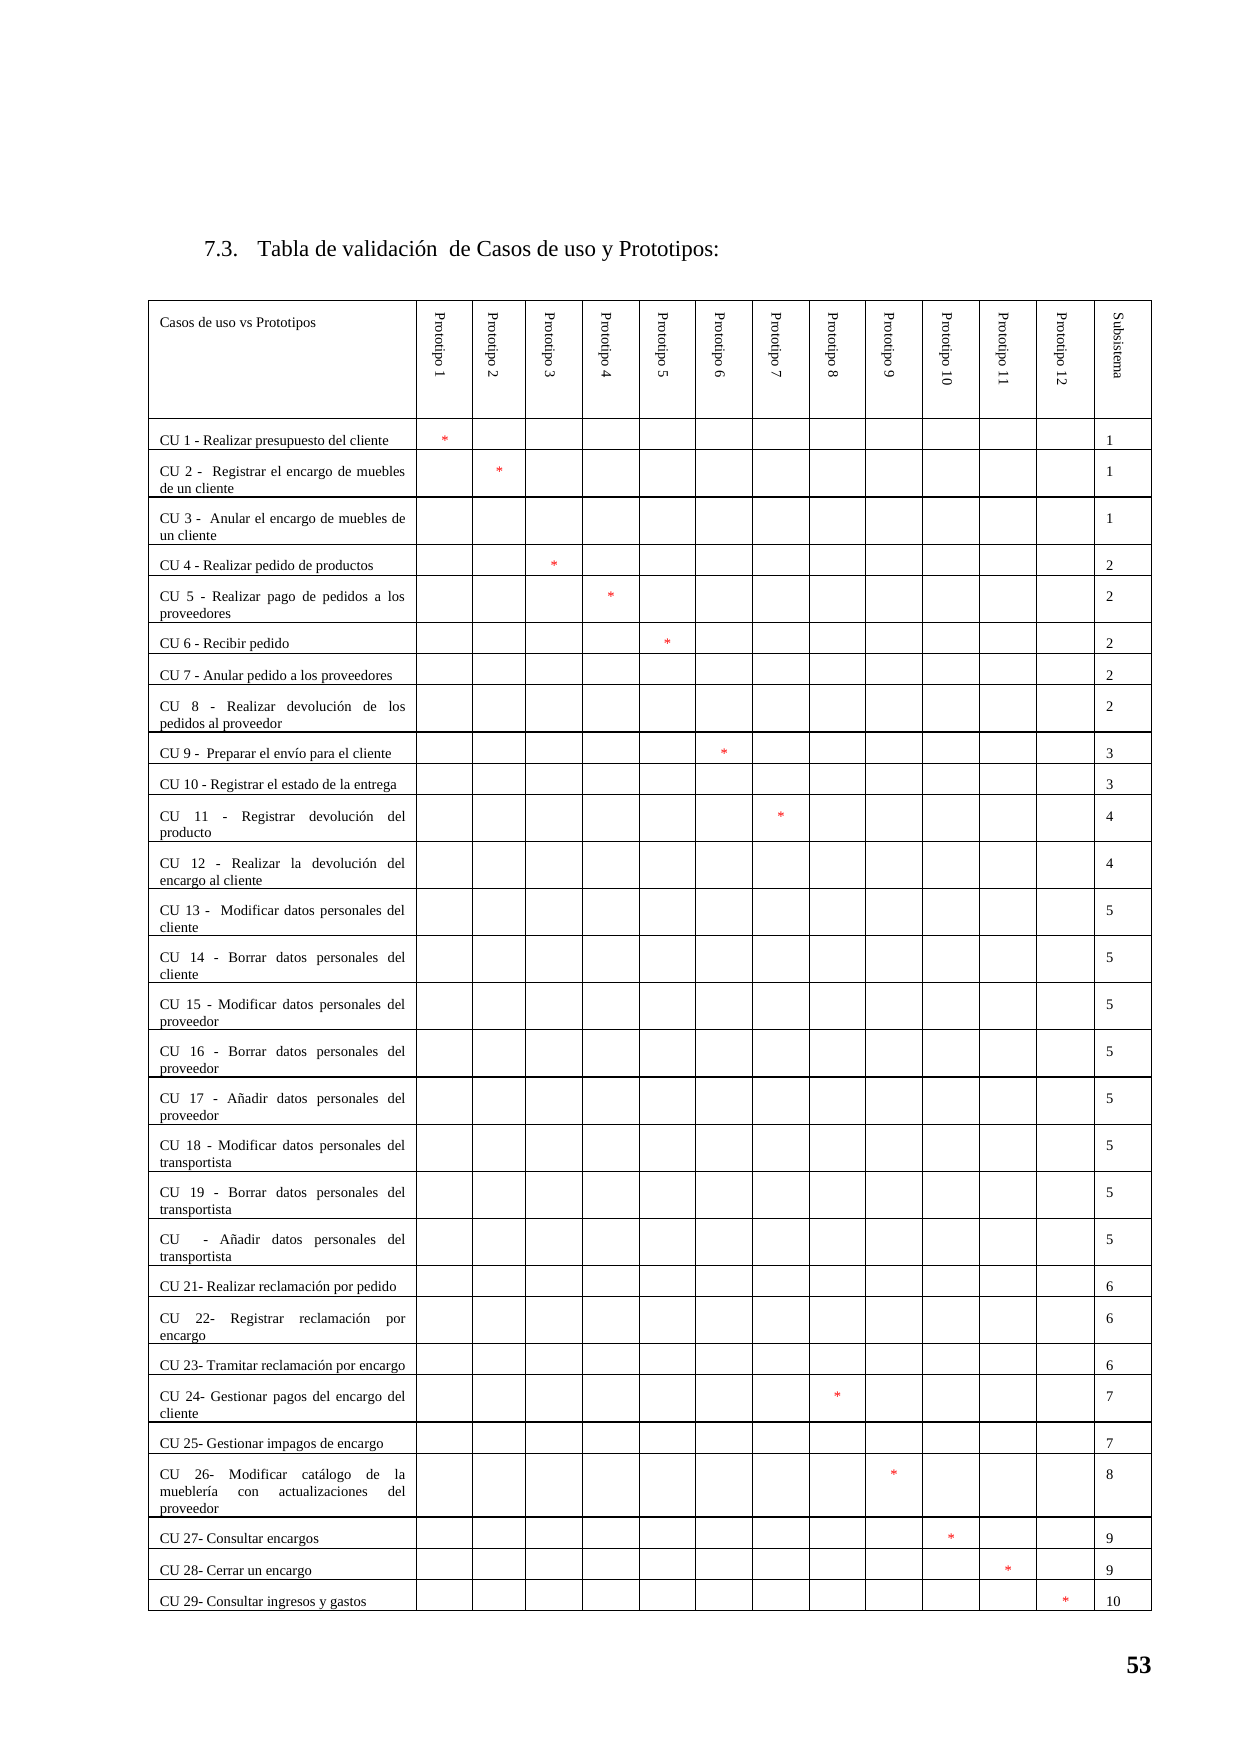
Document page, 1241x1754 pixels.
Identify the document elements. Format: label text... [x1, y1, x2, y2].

table_cell [810, 654, 865, 684]
table_cell [866, 545, 922, 575]
table_cell * [640, 623, 695, 653]
table_header Prototipo 3 [526, 301, 582, 418]
table_cell [640, 733, 695, 763]
table_cell [923, 498, 979, 543]
table_cell CU 22- Registrar reclamación por encargo [149, 1297, 416, 1343]
table_cell 7 [1095, 1423, 1151, 1453]
table_cell [866, 1375, 922, 1421]
table_header Prototipo 12 [1037, 301, 1094, 418]
table_cell [923, 685, 979, 731]
table_cell [417, 1266, 472, 1296]
table_cell [980, 545, 1036, 575]
table_cell [980, 1454, 1036, 1516]
table_cell [923, 1344, 979, 1374]
table_cell [473, 685, 525, 731]
table_cell [473, 764, 525, 794]
table_cell [417, 795, 472, 841]
table_cell [1037, 1266, 1094, 1296]
table_cell CU 9 - Preparar el envío para el cliente [149, 733, 416, 763]
table_cell [753, 733, 809, 763]
table_cell [753, 1030, 809, 1076]
table_cell [583, 623, 639, 653]
table_cell * [923, 1518, 979, 1548]
table_cell [640, 1454, 695, 1516]
table_cell * [473, 450, 525, 496]
table_cell [640, 1125, 695, 1171]
table_cell [980, 1219, 1036, 1265]
table_cell [696, 795, 752, 841]
table_cell [980, 1266, 1036, 1296]
table_cell [923, 419, 979, 449]
table_cell [417, 1344, 472, 1374]
table_cell [980, 654, 1036, 684]
table_cell [473, 1125, 525, 1171]
table_cell [753, 545, 809, 575]
table_cell [473, 733, 525, 763]
table_cell [473, 1297, 525, 1343]
table_cell [526, 983, 582, 1029]
table_cell CU 29- Consultar ingresos y gastos [149, 1580, 416, 1610]
table_cell [923, 1219, 979, 1265]
table_cell [696, 1375, 752, 1421]
table_cell [810, 685, 865, 731]
table_cell [640, 889, 695, 935]
table_cell [753, 1344, 809, 1374]
table_cell [1037, 1454, 1094, 1516]
table_cell [417, 623, 472, 653]
table_cell 2 [1095, 623, 1151, 653]
table_cell [583, 1172, 639, 1218]
table_cell [583, 983, 639, 1029]
table_cell 5 [1095, 936, 1151, 982]
table_cell [640, 1172, 695, 1218]
table_cell [980, 1580, 1036, 1610]
table_cell 2 [1095, 654, 1151, 684]
table_cell [810, 576, 865, 622]
table_cell [1037, 1297, 1094, 1343]
table_cell CU 24- Gestionar pagos del encargo del cliente [149, 1375, 416, 1421]
table_cell [753, 842, 809, 888]
table_cell CU 5 - Realizar pago de pedidos a los proveedores [149, 576, 416, 622]
table_cell [810, 419, 865, 449]
table_cell [866, 1423, 922, 1453]
table_cell [1037, 1219, 1094, 1265]
table_cell [583, 1454, 639, 1516]
table_cell [1037, 419, 1094, 449]
table_cell [1037, 1375, 1094, 1421]
table_cell [980, 498, 1036, 543]
table_cell [696, 1518, 752, 1548]
table_cell [810, 764, 865, 794]
table_cell CU 17 - Añadir datos personales del proveedor [149, 1078, 416, 1123]
table_cell [980, 576, 1036, 622]
table_cell CU 12 - Realizar la devolución del encargo al cliente [149, 842, 416, 888]
table_cell [526, 1549, 582, 1579]
table_cell [923, 889, 979, 935]
table_cell [526, 685, 582, 731]
table_cell [923, 795, 979, 841]
table_cell [923, 1125, 979, 1171]
table_cell [696, 1219, 752, 1265]
table_cell [753, 1219, 809, 1265]
table_cell [526, 733, 582, 763]
table_cell [810, 733, 865, 763]
table_cell [980, 419, 1036, 449]
table_cell [753, 498, 809, 543]
table_cell [980, 685, 1036, 731]
table_cell [640, 983, 695, 1029]
table_cell [473, 1549, 525, 1579]
table_cell [923, 545, 979, 575]
table_cell 9 [1095, 1518, 1151, 1548]
table_cell [923, 623, 979, 653]
table_cell CU 25- Gestionar impagos de encargo [149, 1423, 416, 1453]
table_cell [696, 764, 752, 794]
table_cell 5 [1095, 889, 1151, 935]
table_cell [473, 936, 525, 982]
table_cell 5 [1095, 1125, 1151, 1171]
table_cell [473, 1344, 525, 1374]
table_header Prototipo 4 [583, 301, 639, 418]
table_cell [583, 1423, 639, 1453]
table_cell [473, 1078, 525, 1123]
table_cell [583, 795, 639, 841]
table_cell [696, 1344, 752, 1374]
table_cell [583, 1266, 639, 1296]
table_cell [696, 1549, 752, 1579]
table_cell [1037, 1549, 1094, 1579]
table_cell CU 4 - Realizar pedido de productos [149, 545, 416, 575]
table_cell [473, 1454, 525, 1516]
table_header Subsistema [1095, 301, 1151, 418]
table_cell [417, 1219, 472, 1265]
table_cell 2 [1095, 576, 1151, 622]
table_cell [526, 1297, 582, 1343]
table_cell [696, 685, 752, 731]
table_header Prototipo 5 [640, 301, 695, 418]
table_cell [1037, 889, 1094, 935]
table_cell [980, 1125, 1036, 1171]
table_cell [753, 1518, 809, 1548]
table_cell [696, 1297, 752, 1343]
table_cell [696, 545, 752, 575]
table_cell [640, 1580, 695, 1610]
table_cell CU 13 - Modificar datos personales del cliente [149, 889, 416, 935]
table_cell 5 [1095, 1030, 1151, 1076]
table_cell [866, 1297, 922, 1343]
table_cell [753, 1078, 809, 1123]
table_cell [810, 623, 865, 653]
table_cell [526, 1172, 582, 1218]
table_cell [753, 450, 809, 496]
table_cell [810, 1125, 865, 1171]
table_cell [866, 764, 922, 794]
table_cell [417, 498, 472, 543]
table_cell [980, 764, 1036, 794]
table_cell * [417, 419, 472, 449]
table_cell [923, 1297, 979, 1343]
table_cell [923, 1454, 979, 1516]
table_cell [810, 1219, 865, 1265]
table_cell [810, 1344, 865, 1374]
table_cell [1037, 1344, 1094, 1374]
table_cell [640, 1549, 695, 1579]
table_cell [417, 764, 472, 794]
table_cell [473, 654, 525, 684]
table_cell [473, 498, 525, 543]
table_cell [866, 654, 922, 684]
table_cell [923, 576, 979, 622]
table_cell [417, 1172, 472, 1218]
table_cell [417, 1078, 472, 1123]
table_cell [526, 419, 582, 449]
table_cell [923, 1030, 979, 1076]
table_cell CU 3 - Anular el encargo de muebles de un cliente [149, 498, 416, 543]
table_cell * [1037, 1580, 1094, 1610]
table_cell [923, 1580, 979, 1610]
table_cell [473, 889, 525, 935]
table_cell [583, 1580, 639, 1610]
table_cell [526, 1580, 582, 1610]
table_cell CU 21- Realizar reclamación por pedido [149, 1266, 416, 1296]
table_cell [980, 795, 1036, 841]
table_cell [810, 889, 865, 935]
table_cell [866, 576, 922, 622]
table_cell [640, 545, 695, 575]
table_cell [640, 1344, 695, 1374]
table_cell 9 [1095, 1549, 1151, 1579]
table_cell CU - Añadir datos personales del transportista [149, 1219, 416, 1265]
table_cell [640, 764, 695, 794]
table_cell [810, 983, 865, 1029]
table_cell 2 [1095, 685, 1151, 731]
table_cell [753, 576, 809, 622]
table_cell [866, 1518, 922, 1548]
table_cell [473, 623, 525, 653]
table_cell [810, 1266, 865, 1296]
table_cell CU 28- Cerrar un encargo [149, 1549, 416, 1579]
table_cell [640, 450, 695, 496]
table_cell 5 [1095, 1078, 1151, 1123]
table_cell 5 [1095, 1219, 1151, 1265]
table_cell [473, 983, 525, 1029]
table_cell [923, 764, 979, 794]
table_cell [473, 545, 525, 575]
list Tabla de validación de Casos de uso y Prototipos: [204, 235, 1152, 261]
table_cell [753, 983, 809, 1029]
table_cell [696, 654, 752, 684]
table_cell * [696, 733, 752, 763]
table_cell [640, 1219, 695, 1265]
table_cell [417, 1454, 472, 1516]
table_cell [923, 842, 979, 888]
table_cell [980, 842, 1036, 888]
table_cell [417, 936, 472, 982]
table_cell [696, 450, 752, 496]
table_cell CU 1 - Realizar presupuesto del cliente [149, 419, 416, 449]
table_cell [583, 1078, 639, 1123]
table_cell [417, 576, 472, 622]
table_cell CU 7 - Anular pedido a los proveedores [149, 654, 416, 684]
table_cell [526, 1454, 582, 1516]
table_cell [980, 1172, 1036, 1218]
table_cell CU 10 - Registrar el estado de la entrega [149, 764, 416, 794]
table_cell [640, 419, 695, 449]
table_cell [473, 1518, 525, 1548]
table_cell [1037, 450, 1094, 496]
table_header Prototipo 8 [810, 301, 865, 418]
table_cell CU 2 - Registrar el encargo de muebles de un cliente [149, 450, 416, 496]
table_cell [810, 1297, 865, 1343]
table_cell * [526, 545, 582, 575]
table_cell [810, 545, 865, 575]
table_cell [980, 623, 1036, 653]
table_cell [583, 764, 639, 794]
table_cell [417, 654, 472, 684]
table_cell [583, 1375, 639, 1421]
table_cell 3 [1095, 733, 1151, 763]
table_cell [473, 1172, 525, 1218]
table_cell [696, 1172, 752, 1218]
table_cell CU 8 - Realizar devolución de los pedidos al proveedor [149, 685, 416, 731]
table_cell [1037, 983, 1094, 1029]
table_header Prototipo 10 [923, 301, 979, 418]
table_cell [473, 1030, 525, 1076]
table_cell 6 [1095, 1344, 1151, 1374]
table_cell [810, 1518, 865, 1548]
table_cell [526, 1266, 582, 1296]
table_cell [1037, 936, 1094, 982]
table_cell [583, 685, 639, 731]
table_cell [640, 1423, 695, 1453]
table_cell [980, 1423, 1036, 1453]
table_cell [866, 1344, 922, 1374]
table_cell [583, 1125, 639, 1171]
table_cell [810, 1423, 865, 1453]
table_cell [696, 576, 752, 622]
table_cell [417, 1030, 472, 1076]
table_cell [866, 1172, 922, 1218]
table_cell [640, 1078, 695, 1123]
table_cell [526, 576, 582, 622]
table_cell [583, 498, 639, 543]
table_cell [526, 498, 582, 543]
table_cell [583, 1030, 639, 1076]
table_cell [1037, 1172, 1094, 1218]
table_cell [923, 983, 979, 1029]
table_cell [980, 936, 1036, 982]
table_cell [980, 1297, 1036, 1343]
table_header Casos de uso vs Prototipos [149, 301, 416, 418]
table_cell [583, 1297, 639, 1343]
table_cell [640, 498, 695, 543]
table_header Prototipo 11 [980, 301, 1036, 418]
table_cell [583, 889, 639, 935]
table_cell [753, 1172, 809, 1218]
table_cell [753, 764, 809, 794]
table_cell CU 11 - Registrar devolución del producto [149, 795, 416, 841]
table_cell [526, 795, 582, 841]
table_cell [417, 733, 472, 763]
table_cell [640, 685, 695, 731]
table_cell [753, 1125, 809, 1171]
table_cell [866, 1125, 922, 1171]
table_cell [696, 419, 752, 449]
table_cell [1037, 1078, 1094, 1123]
table_cell [810, 842, 865, 888]
table_cell CU 15 - Modificar datos personales del proveedor [149, 983, 416, 1029]
table_cell [753, 654, 809, 684]
table_cell [696, 1580, 752, 1610]
table_cell CU 18 - Modificar datos personales del transportista [149, 1125, 416, 1171]
table_cell [810, 1078, 865, 1123]
table_cell [473, 1423, 525, 1453]
table_cell [473, 1580, 525, 1610]
table_header Prototipo 9 [866, 301, 922, 418]
table_cell [923, 450, 979, 496]
table_cell [923, 1375, 979, 1421]
table_cell [583, 1518, 639, 1548]
table_cell [753, 1375, 809, 1421]
table_cell [526, 1030, 582, 1076]
table_cell CU 16 - Borrar datos personales del proveedor [149, 1030, 416, 1076]
table_cell [1037, 733, 1094, 763]
table_cell [810, 795, 865, 841]
table_cell [923, 1172, 979, 1218]
table_cell [696, 936, 752, 982]
table_cell [526, 1219, 582, 1265]
table_cell [640, 1266, 695, 1296]
table_cell [417, 1549, 472, 1579]
table_cell [810, 1549, 865, 1579]
table_cell [526, 1078, 582, 1123]
table_cell 4 [1095, 842, 1151, 888]
table_cell [473, 1219, 525, 1265]
table_cell [1037, 1030, 1094, 1076]
table_cell [696, 1078, 752, 1123]
table_cell [753, 685, 809, 731]
table_cell [866, 498, 922, 543]
table_cell [696, 1125, 752, 1171]
table_cell [753, 1266, 809, 1296]
table_cell [417, 1375, 472, 1421]
table_cell 1 [1095, 419, 1151, 449]
table_cell [866, 889, 922, 935]
table_cell [923, 936, 979, 982]
table_cell CU 14 - Borrar datos personales del cliente [149, 936, 416, 982]
table_cell [1037, 795, 1094, 841]
table_cell * [753, 795, 809, 841]
table_cell [583, 842, 639, 888]
table_cell [866, 1266, 922, 1296]
table_cell [1037, 623, 1094, 653]
table_cell [923, 1078, 979, 1123]
table_cell [810, 936, 865, 982]
table_cell [473, 1266, 525, 1296]
table_cell 10 [1095, 1580, 1151, 1610]
table_cell [640, 842, 695, 888]
table_cell CU 19 - Borrar datos personales del transportista [149, 1172, 416, 1218]
table_cell [923, 1423, 979, 1453]
table_cell CU 26- Modificar catálogo de la mueblería con actualizaciones del proveedor [149, 1454, 416, 1516]
table_cell 1 [1095, 498, 1151, 543]
table_cell [583, 936, 639, 982]
table_cell [583, 733, 639, 763]
table_cell 4 [1095, 795, 1151, 841]
table_cell [1037, 1518, 1094, 1548]
table_cell [923, 654, 979, 684]
table_cell [526, 1423, 582, 1453]
table_cell [1037, 498, 1094, 543]
table_cell [866, 1030, 922, 1076]
table_cell [1037, 764, 1094, 794]
table_cell [753, 1580, 809, 1610]
table_cell [583, 545, 639, 575]
table_cell [526, 1518, 582, 1548]
table_cell [866, 623, 922, 653]
table_cell [526, 1375, 582, 1421]
table_cell [640, 1030, 695, 1076]
table_cell [526, 889, 582, 935]
table_cell [526, 1344, 582, 1374]
table_cell 2 [1095, 545, 1151, 575]
table_cell [1037, 654, 1094, 684]
table_cell [866, 1580, 922, 1610]
table_cell [526, 1125, 582, 1171]
table_cell [866, 419, 922, 449]
table_cell [526, 450, 582, 496]
table_cell [810, 450, 865, 496]
table_cell [810, 1580, 865, 1610]
table_cell [980, 1078, 1036, 1123]
table_cell [753, 1454, 809, 1516]
table_cell [526, 623, 582, 653]
table_cell [866, 1078, 922, 1123]
table_cell [866, 733, 922, 763]
table_cell [583, 1549, 639, 1579]
table_cell [980, 1344, 1036, 1374]
table_cell [753, 1297, 809, 1343]
table_cell [417, 842, 472, 888]
table_cell [1037, 576, 1094, 622]
table_cell [866, 795, 922, 841]
table_cell 5 [1095, 983, 1151, 1029]
table_cell [640, 1375, 695, 1421]
table_cell [640, 1518, 695, 1548]
table_cell [417, 983, 472, 1029]
table_cell [417, 1297, 472, 1343]
table_cell [696, 1266, 752, 1296]
table_cell [753, 889, 809, 935]
table_cell * [866, 1454, 922, 1516]
table_cell [753, 1549, 809, 1579]
table_cell 3 [1095, 764, 1151, 794]
table_cell [640, 936, 695, 982]
table_cell [866, 685, 922, 731]
table_cell * [583, 576, 639, 622]
table_header Prototipo 7 [753, 301, 809, 418]
table_header Prototipo 6 [696, 301, 752, 418]
table_cell [1037, 842, 1094, 888]
table_cell [526, 764, 582, 794]
table_cell 6 [1095, 1266, 1151, 1296]
table_cell [980, 450, 1036, 496]
table_cell [980, 889, 1036, 935]
table_cell [923, 1549, 979, 1579]
table_cell [473, 576, 525, 622]
table_cell [640, 576, 695, 622]
table_cell [753, 623, 809, 653]
table_cell [696, 498, 752, 543]
table_cell [526, 842, 582, 888]
table_cell CU 23- Tramitar reclamación por encargo [149, 1344, 416, 1374]
table_cell [417, 1518, 472, 1548]
table_cell [753, 419, 809, 449]
table_cell 5 [1095, 1172, 1151, 1218]
table_cell [696, 623, 752, 653]
table_cell 6 [1095, 1297, 1151, 1343]
table_cell [417, 1125, 472, 1171]
table_cell [1037, 685, 1094, 731]
table_cell [583, 450, 639, 496]
table_cell [866, 450, 922, 496]
table_cell [583, 654, 639, 684]
table_cell [583, 1219, 639, 1265]
table_cell [866, 1219, 922, 1265]
table_cell [473, 419, 525, 449]
table_cell [1037, 1423, 1094, 1453]
table_cell [980, 1375, 1036, 1421]
table_cell [417, 1580, 472, 1610]
table_cell [417, 685, 472, 731]
table_cell [417, 889, 472, 935]
table_cell [866, 842, 922, 888]
table_cell [526, 936, 582, 982]
table_cell [866, 1549, 922, 1579]
table_cell [866, 936, 922, 982]
table_cell [696, 1423, 752, 1453]
table_cell [866, 983, 922, 1029]
table_cell [980, 1518, 1036, 1548]
table_cell [696, 983, 752, 1029]
table_cell [810, 1030, 865, 1076]
table_cell [417, 450, 472, 496]
table_cell [640, 654, 695, 684]
table_cell [640, 795, 695, 841]
table_header Prototipo 2 [473, 301, 525, 418]
table_cell [696, 1030, 752, 1076]
table_cell 7 [1095, 1375, 1151, 1421]
table_header Prototipo 1 [417, 301, 472, 418]
table_cell [980, 733, 1036, 763]
table_cell [923, 733, 979, 763]
table_cell [753, 1423, 809, 1453]
table_cell [753, 936, 809, 982]
table_cell * [980, 1549, 1036, 1579]
table_cell [980, 983, 1036, 1029]
table_cell [923, 1266, 979, 1296]
table_cell [417, 1423, 472, 1453]
table_cell CU 6 - Recibir pedido [149, 623, 416, 653]
table_cell [810, 1454, 865, 1516]
table_cell [583, 419, 639, 449]
table_cell 1 [1095, 450, 1151, 496]
table_cell [417, 545, 472, 575]
table_cell [696, 842, 752, 888]
table_cell [696, 889, 752, 935]
table_cell [810, 498, 865, 543]
table_cell 8 [1095, 1454, 1151, 1516]
table_cell [1037, 1125, 1094, 1171]
table_cell [526, 654, 582, 684]
table_cell [583, 1344, 639, 1374]
table_cell [696, 1454, 752, 1516]
table_cell CU 27- Consultar encargos [149, 1518, 416, 1548]
table_cell [473, 795, 525, 841]
table_cell [640, 1297, 695, 1343]
table_cell * [810, 1375, 865, 1421]
table_cell [473, 842, 525, 888]
table_cell [810, 1172, 865, 1218]
table_cell [1037, 545, 1094, 575]
table_cell [473, 1375, 525, 1421]
table_cell [980, 1030, 1036, 1076]
